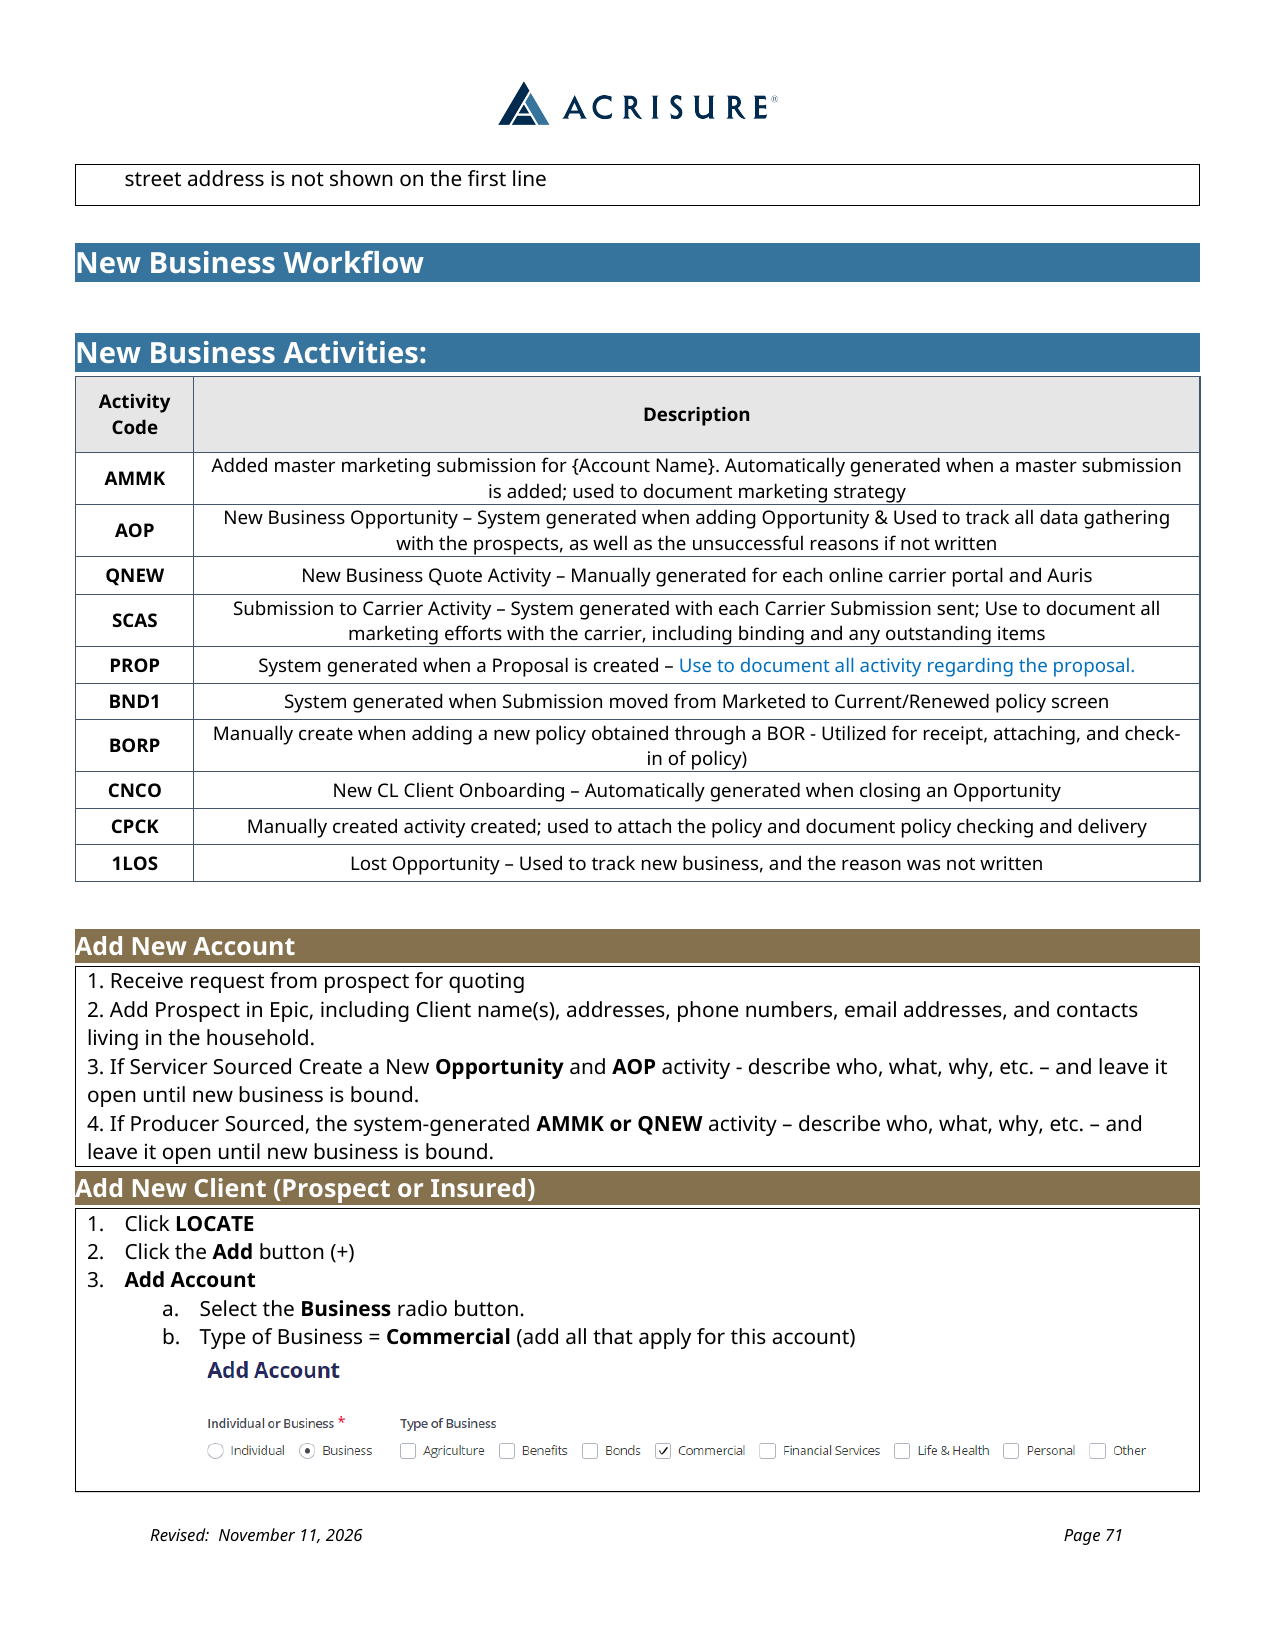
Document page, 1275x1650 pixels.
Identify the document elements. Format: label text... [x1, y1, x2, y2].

table_header Description [194, 377, 1199, 452]
table_cell New Business Opportunity – System generated when adding Opportunity & Used to track all data gathering with the prospects, as well as the unsuccessful reasons if not written [194, 505, 1199, 556]
table_cell QNEW [76, 557, 193, 594]
subtitle Add New Account [75, 929, 1200, 963]
table_cell System generated when a Proposal is created – Use to document all activity regarding the proposal. [194, 647, 1199, 683]
table_cell Submission to Carrier Activity – System generated with each Carrier Submission sent; Use to document all marketing efforts with the carrier, including binding and any outstanding items [194, 595, 1199, 646]
table_cell AOP [76, 505, 193, 556]
table_header 1. Receive request from prospect for quoting 2. Add Prospect in Epic, including Client name(s), addresses, phone numbers, email addresses, and contacts living in the household. 3. If Servicer Sourced Create a New Opportunity and AOP activity - describe who, what, why, etc. – and leave it open until new business is bound. 4. If Producer Sourced, the system-generated AMMK or QNEW activity – describe who, what, why, etc. – and leave it open until new business is bound. [76, 967, 1199, 1166]
picture [199, 1351, 1164, 1482]
text Add New Client (Prospect or Insured) [75, 1171, 1200, 1205]
table_cell Manually create when adding a new policy obtained through a BOR - Utilized for receipt, attaching, and check-in of policy) [194, 720, 1199, 771]
table_header Activity Code [76, 377, 193, 452]
table_cell Added master marketing submission for {Account Name}. Automatically generated when a master submission is added; used to document marketing strategy [194, 453, 1199, 504]
table_cell CPCK [76, 809, 193, 844]
table_cell BND1 [76, 684, 193, 719]
table_cell Lost Opportunity – Used to track new business, and the reason was not written [194, 845, 1199, 881]
subtitle New Business Workflow [75, 243, 1200, 282]
table_cell SCAS [76, 595, 193, 646]
table_cell PROP [76, 647, 193, 683]
table_cell New Business Quote Activity – Manually generated for each online carrier portal and Auris [194, 557, 1199, 594]
table_cell System generated when Submission moved from Marketed to Current/Renewed policy screen [194, 684, 1199, 719]
table_cell BORP [76, 720, 193, 771]
table_cell Manually created activity created; used to attach the policy and document policy checking and delivery [194, 809, 1199, 844]
table_cell New CL Client Onboarding – Automatically generated when closing an Opportunity [194, 772, 1199, 808]
table_cell AMMK [76, 453, 193, 504]
subtitle New Business Activities: [75, 333, 1200, 372]
table_cell 1LOS [76, 845, 193, 881]
picture [496, 75, 779, 135]
table_cell CNCO [76, 772, 193, 808]
